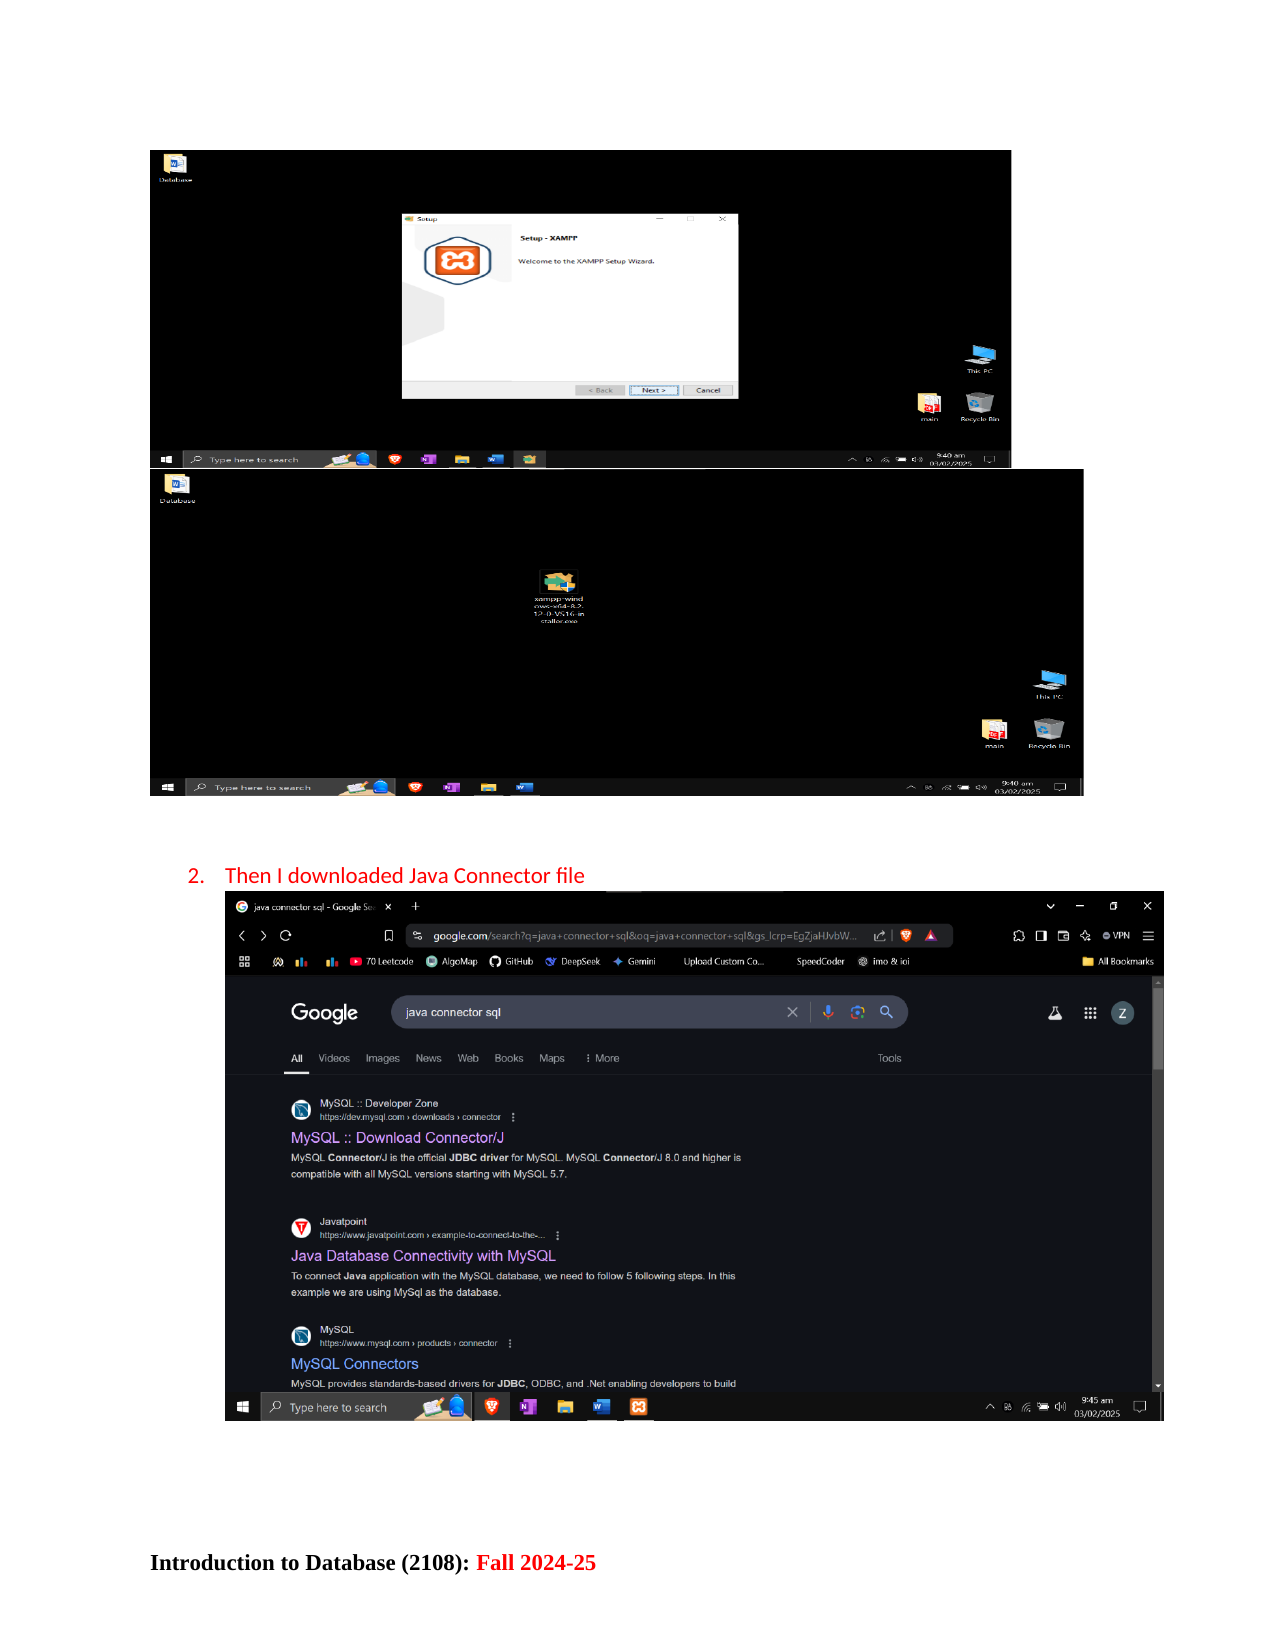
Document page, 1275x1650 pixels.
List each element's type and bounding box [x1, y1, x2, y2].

list [187, 862, 1125, 1421]
picture [150, 469, 1084, 796]
picture [225, 891, 1164, 1421]
picture [150, 150, 1012, 468]
